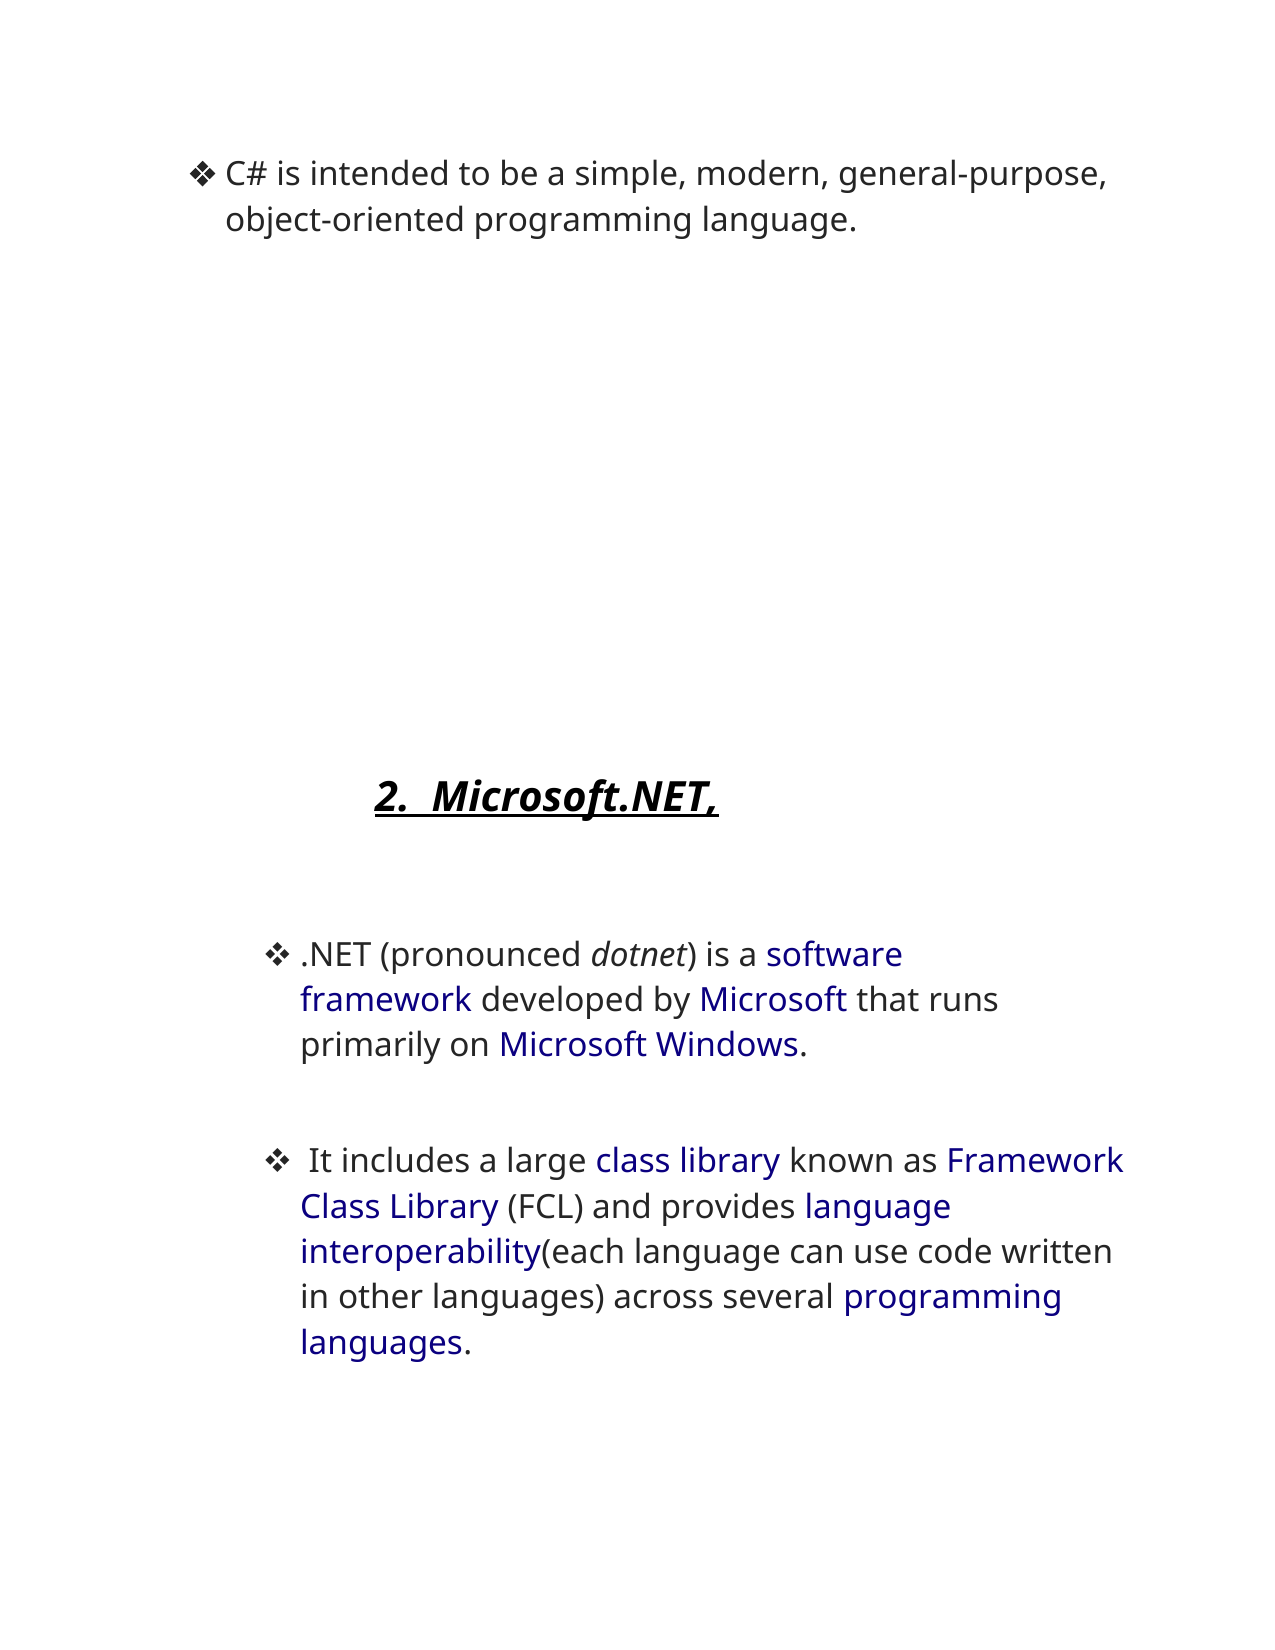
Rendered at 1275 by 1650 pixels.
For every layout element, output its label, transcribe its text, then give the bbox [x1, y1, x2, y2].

text 2. Microsoft.NET, [375, 766, 1125, 823]
list C# is intended to be a simple, modern, general-purpose, object-oriented programming language. [187, 150, 1125, 241]
list .NET (pronounced dotnet) is a software framework developed by Microsoft that runs primarily on Microsoft Windows. [262, 930, 1125, 1067]
list It includes a large class library known as Framework Class Library (FCL) and provides language interoperability(each language can use code written in other languages) across several programming languages. [262, 1137, 1125, 1364]
